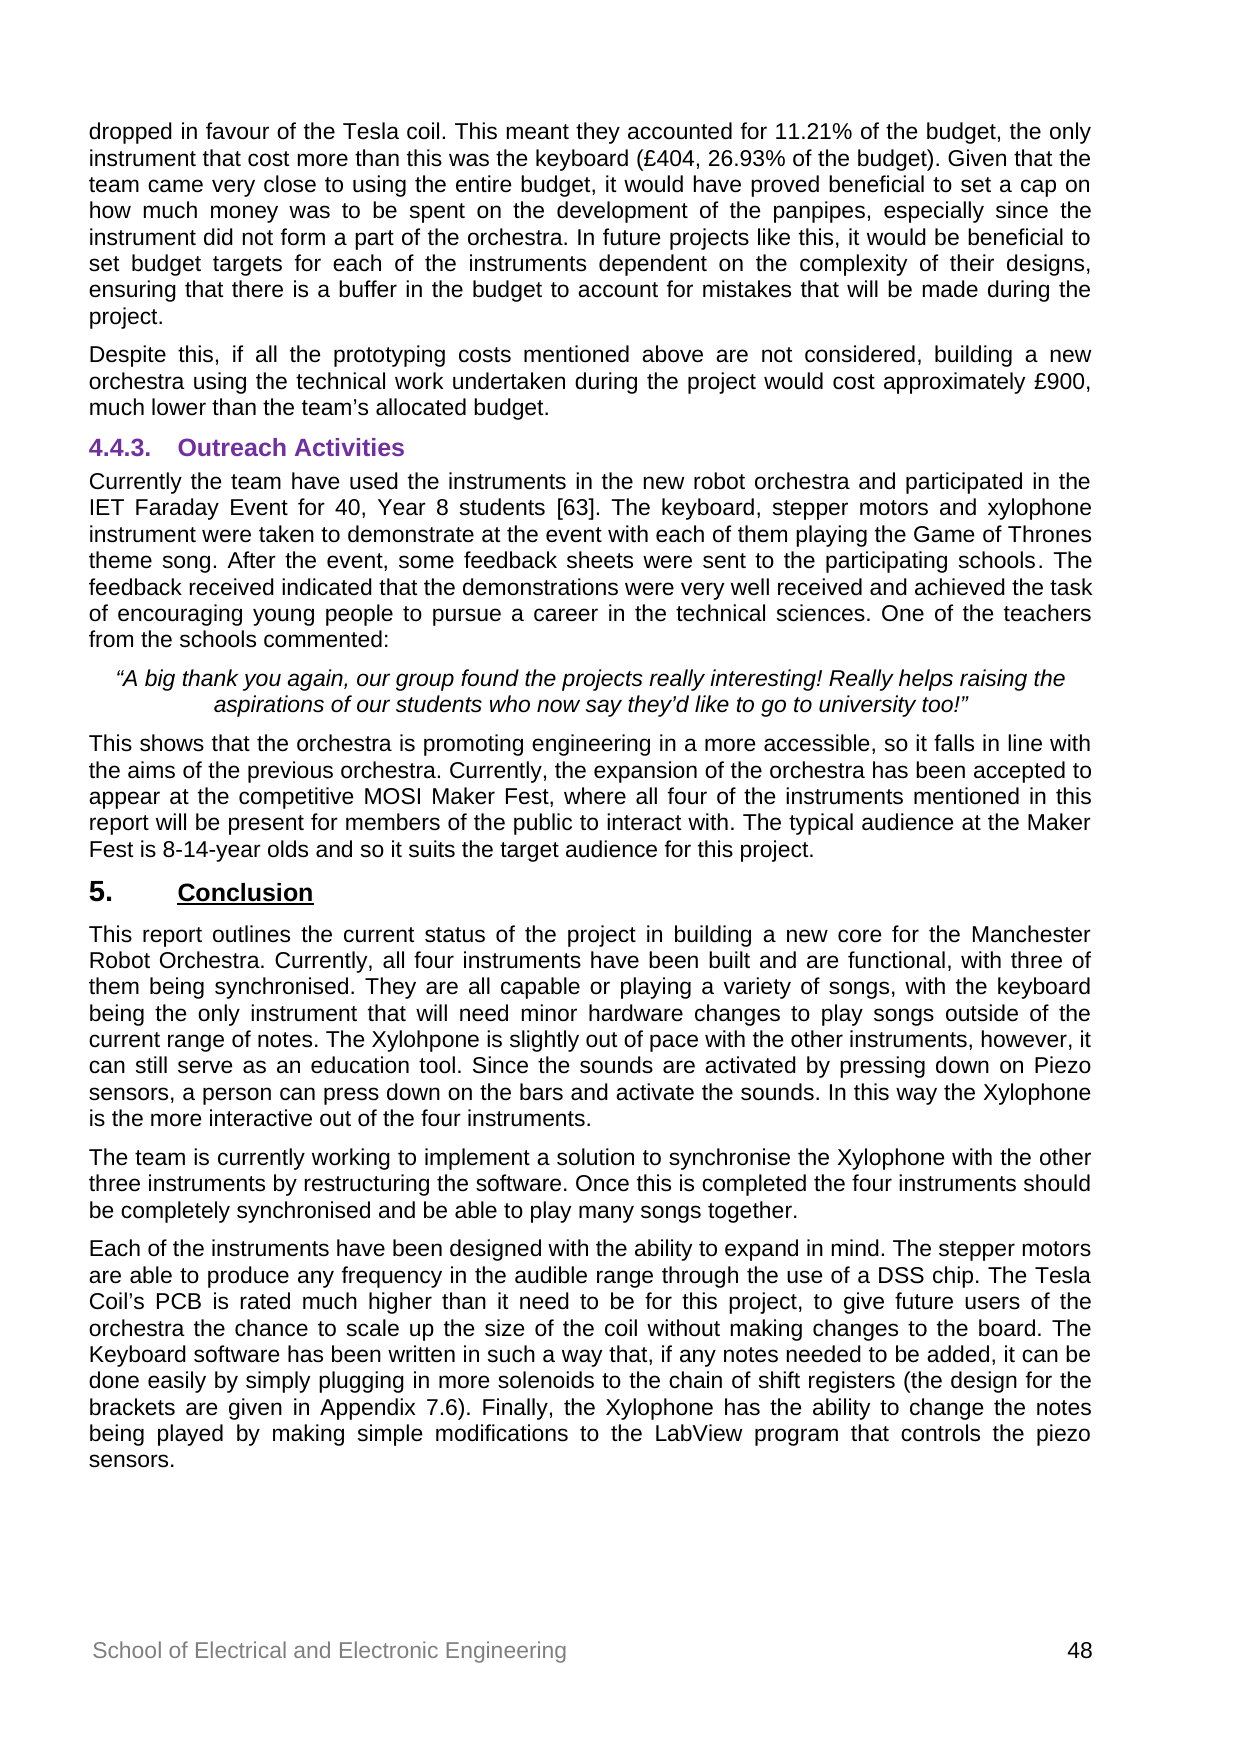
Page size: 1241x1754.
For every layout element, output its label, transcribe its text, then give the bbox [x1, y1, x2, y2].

text This shows that the orchestra is promoting engineering in a more accessible, so it falls in line with the aims of the previous orchestra. Currently, the expansion of the orchestra has been accepted to appear at the competitive MOSI Maker Fest, where all four of the instruments mentioned in this report will be present for members of the public to interact with. The typical audience at the Maker Fest is 8-14-year olds and so it suits the target audience for this project. [89, 730, 1092, 862]
text Currently the team have used the instruments in the new robot orchestra and participated in the IET Faraday Event for 40, Year 8 students . The keyboard, stepper motors and xylophone instrument were taken to demonstrate at the event with each of them playing the Game of Thrones theme song. After the event, some feedback sheets were sent to the participating schools. The feedback received indicated that the demonstrations were very well received and achieved the task of encouraging young people to pursue a career in the technical sciences. One of the teachers from the schools commented: [89, 468, 1092, 652]
text Despite this, if all the prototyping costs mentioned above are not considered, building a new orchestra using the technical work undertaken during the project would cost approximately £900, much lower than the team’s allocated budget. [89, 341, 1092, 421]
text “A big thank you again, our group found the projects really interesting! Really helps raising the aspirations of our students who now say they’d like to go to university too!” [89, 665, 1092, 718]
text This report outlines the current status of the project in building a new core for the Manchester Robot Orchestra. Currently, all four instruments have been built and are functional, with three of them being synchronised. They are all capable or playing a variety of songs, with the keyboard being the only instrument that will need minor hardware changes to play songs outside of the current range of notes. The Xylohpone is slightly out of pace with the other instruments, however, it can still serve as an education tool. Since the sounds are activated by pressing down on Piezo sensors, a person can press down on the bars and activate the sounds. In this way the Xylophone is the more interactive out of the four instruments. [89, 921, 1092, 1131]
text Each of the instruments have been designed with the ability to expand in mind. The stepper motors are able to produce any frequency in the audible range through the use of a DSS chip. The Tesla Coil’s PCB is rated much higher than it need to be for this project, to give future users of the orchestra the chance to scale up the size of the coil without making changes to the board. The Keyboard software has been written in such a way that, if any notes needed to be added, it can be done easily by simply plugging in more solenoids to the chain of shift registers (the design for the brackets are given in Appendix 7.6). Finally, the Xylophone has the ability to change the notes being played by making simple modifications to the LabView program that controls the piezo sensors. [89, 1235, 1092, 1473]
text The team is currently working to implement a solution to synchronise the Xylophone with the other three instruments by restructuring the software. Once this is completed the four instruments should be completely synchronised and be able to play many songs together. [89, 1144, 1092, 1223]
subtitle Outreach Activities [89, 433, 1092, 462]
subtitle Conclusion [89, 874, 1092, 908]
